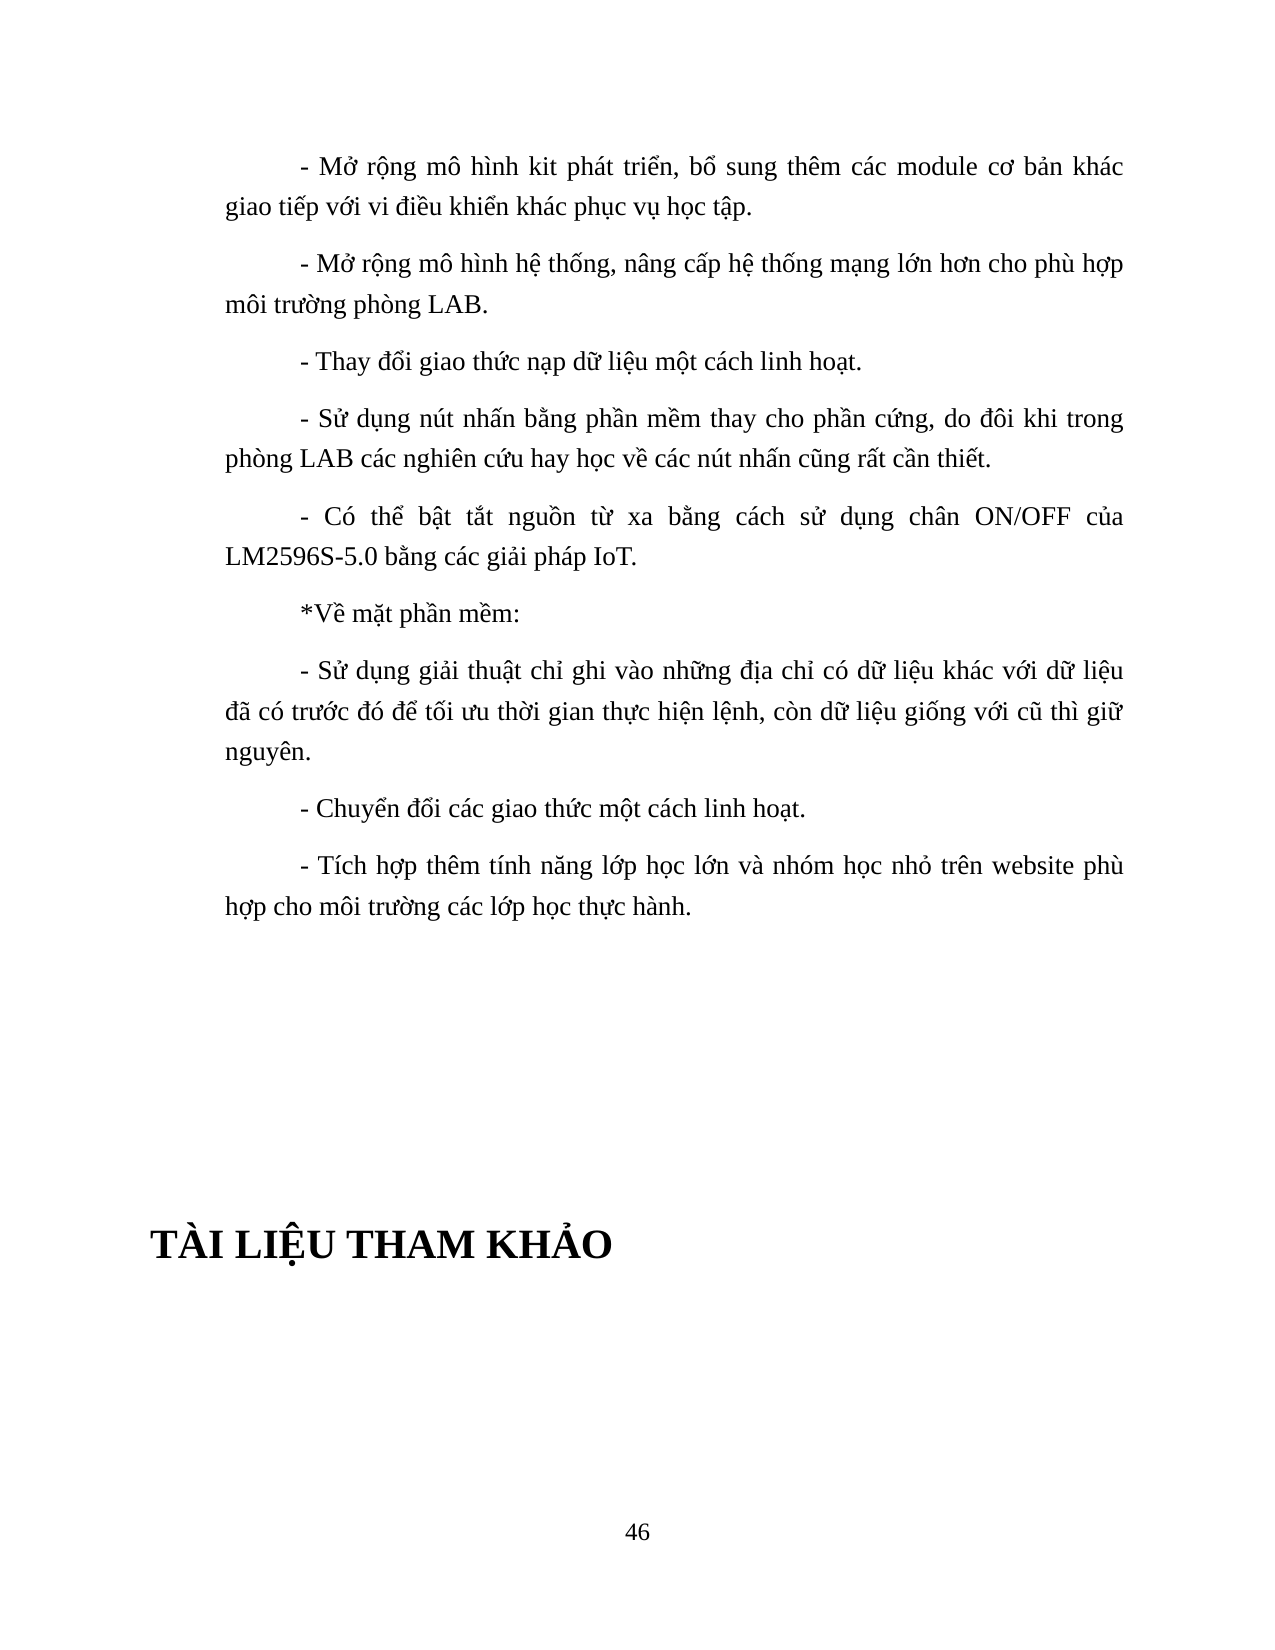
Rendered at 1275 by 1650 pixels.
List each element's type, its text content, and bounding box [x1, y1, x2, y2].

text *Về mặt phần mềm: [225, 597, 1125, 628]
text - Mở rộng mô hình kit phát triển, bổ sung thêm các module cơ bản khác giao tiếp với vi điều khiển khác phục vụ học tập. [225, 150, 1125, 222]
subtitle TÀI LIỆU THAM KHẢO [150, 1219, 1125, 1267]
text - Có thể bật tắt nguồn từ xa bằng cách sử dụng chân ON/OFF của LM2596S-5.0 bằng các giải pháp IoT. [225, 499, 1125, 571]
text - Mở rộng mô hình hệ thống, nâng cấp hệ thống mạng lớn hơn cho phù hợp môi trường phòng LAB. [225, 247, 1125, 319]
text - Thay đổi giao thức nạp dữ liệu một cách linh hoạt. [225, 345, 1125, 376]
text - Chuyển đổi các giao thức một cách linh hoạt. [225, 792, 1125, 823]
text - Sử dụng giải thuật chỉ ghi vào những địa chỉ có dữ liệu khác với dữ liệu đã có trước đó để tối ưu thời gian thực hiện lệnh, còn dữ liệu giống với cũ thì giữ nguyên. [225, 654, 1125, 766]
text - Tích hợp thêm tính năng lớp học lớn và nhóm học nhỏ trên website phù hợp cho môi trường các lớp học thực hành. [225, 849, 1125, 921]
text - Sử dụng nút nhấn bằng phần mềm thay cho phần cứng, do đôi khi trong phòng LAB các nghiên cứu hay học về các nút nhấn cũng rất cần thiết. [225, 402, 1125, 474]
